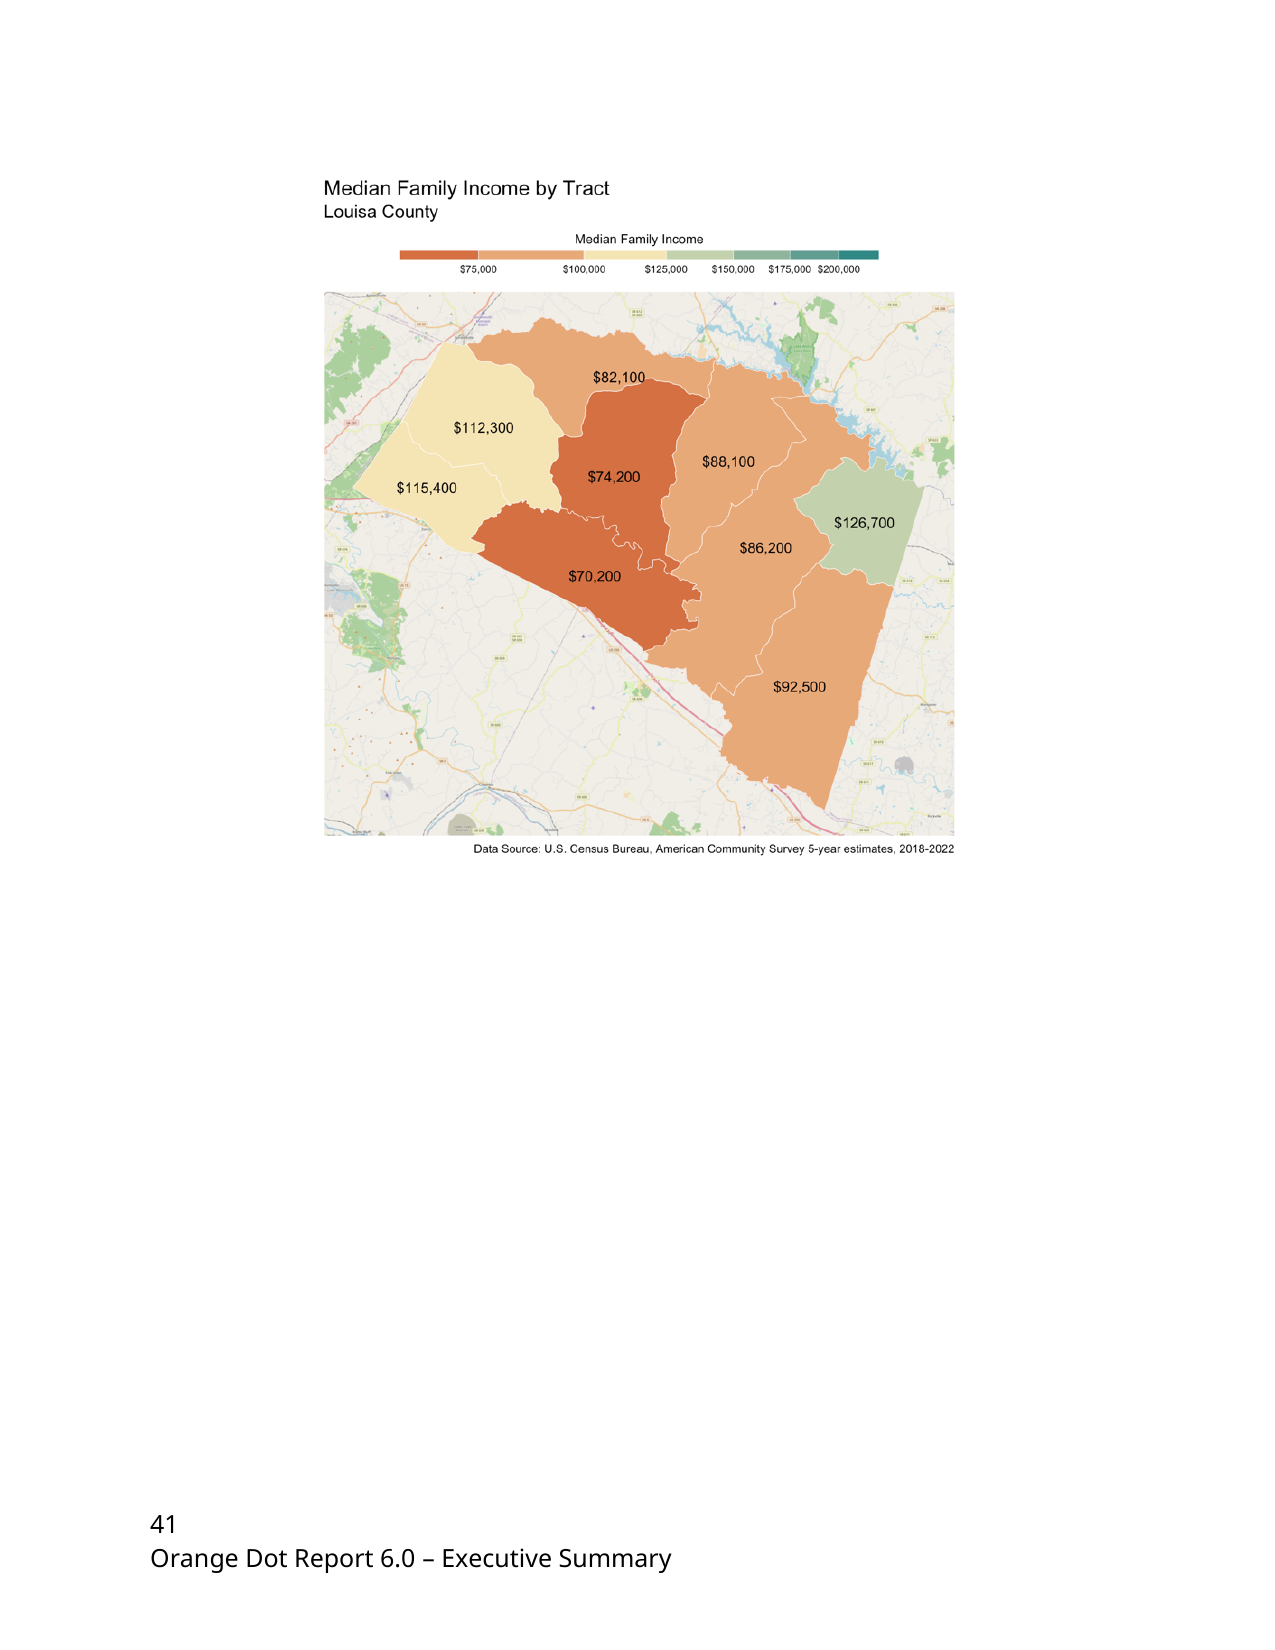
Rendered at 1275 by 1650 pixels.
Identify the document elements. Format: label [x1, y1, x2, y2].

picture [315, 150, 960, 885]
